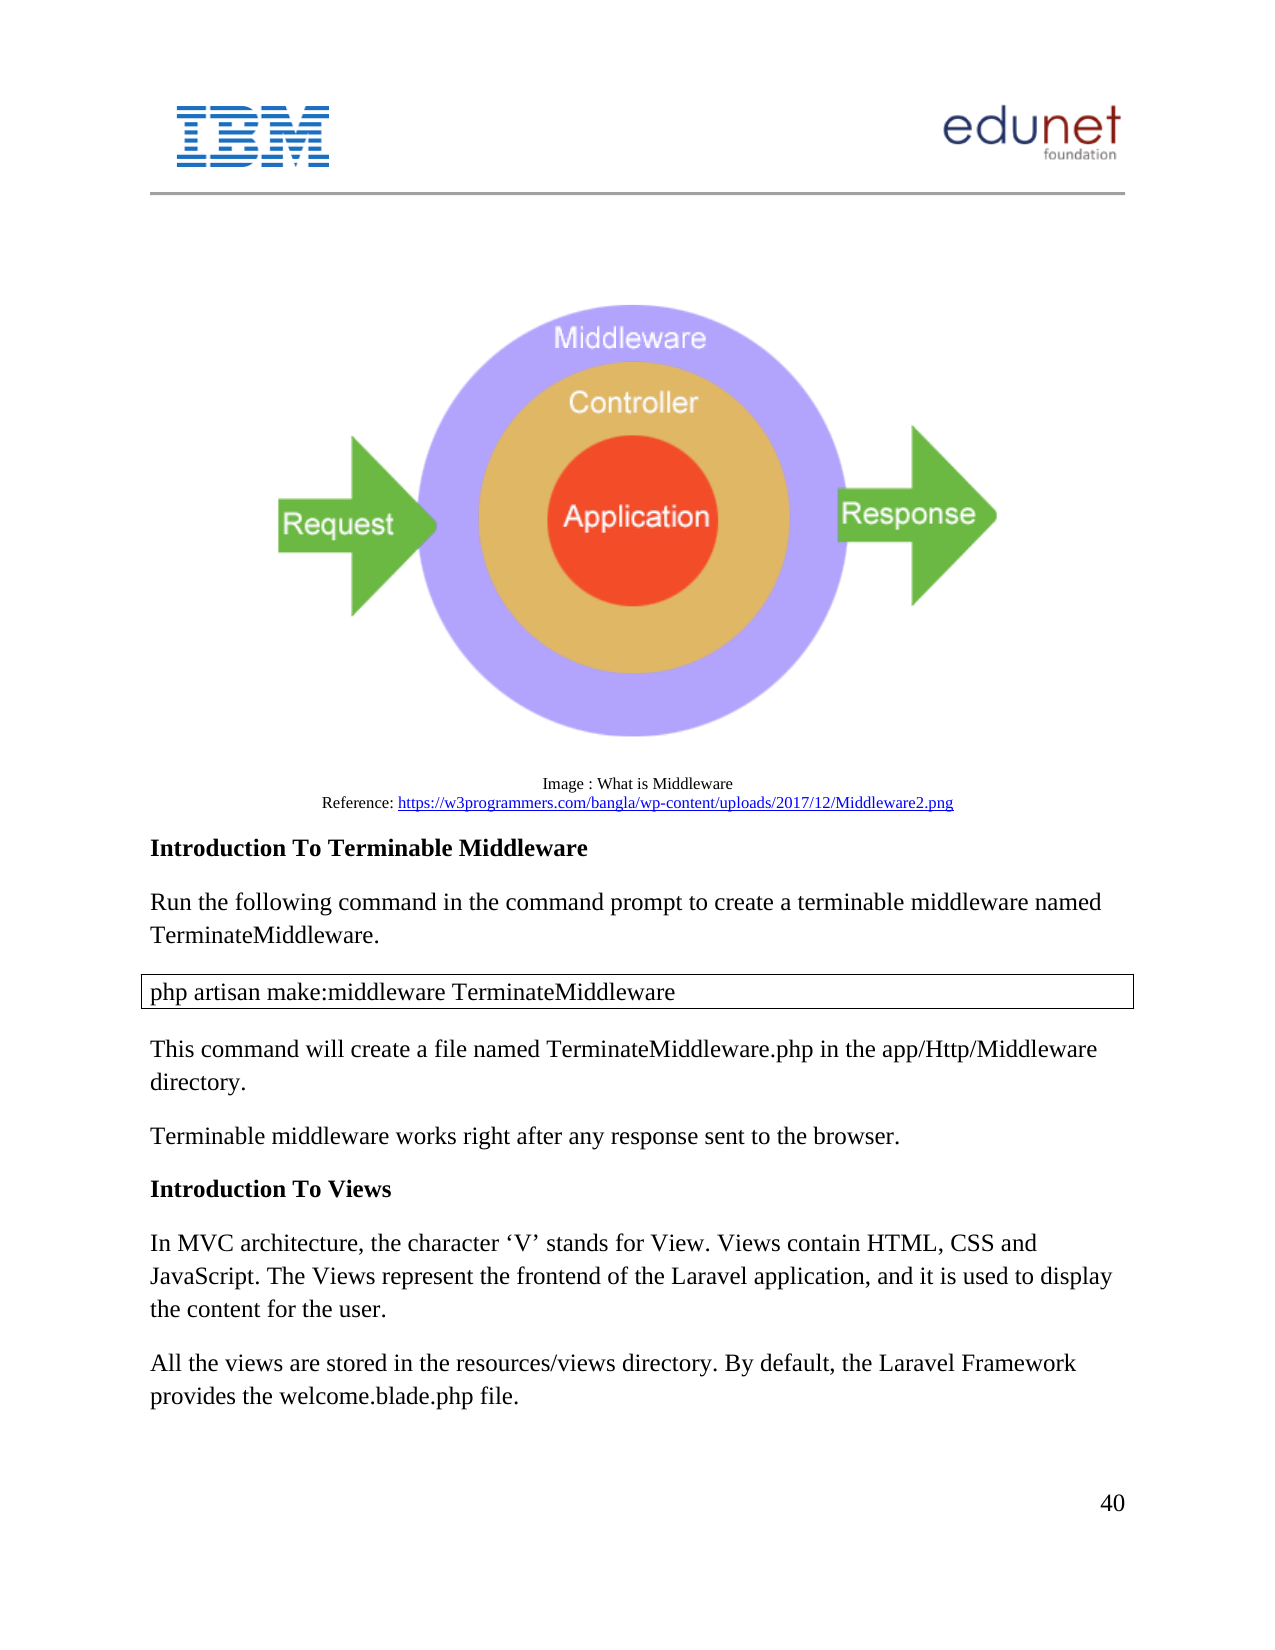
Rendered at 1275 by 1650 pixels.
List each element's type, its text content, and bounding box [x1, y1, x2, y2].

text php artisan make:middleware TerminateMiddleware [142, 975, 1133, 1008]
picture [176, 106, 329, 167]
text Run the following command in the command prompt to create a terminable middleware named TerminateMiddleware. [150, 887, 1125, 949]
text Image : What is Middleware [150, 774, 1125, 793]
text Terminable middleware works right after any response sent to the browser. [150, 1121, 1125, 1149]
subtitle Introduction To Views [150, 1174, 1125, 1203]
picture [278, 299, 997, 749]
subtitle Introduction To Terminable Middleware [150, 833, 1125, 862]
text In MVC architecture, the character ‘V’ stands for View. Views contain HTML, CSS and JavaScript. The Views represent the frontend of the Laravel application, and it is used to display the content for the user. [150, 1228, 1125, 1323]
text This command will create a file named TerminateMiddleware.php in the app/Http/Middleware directory. [150, 1034, 1125, 1096]
text Reference: https://w3programmers.com/bangla/wp-content/uploads/2017/12/Middleware2.png [150, 793, 1125, 812]
text All the views are stored in the resources/views directory. By default, the Laravel Framework provides the welcome.blade.php file. [150, 1348, 1125, 1410]
picture [941, 95, 1125, 167]
